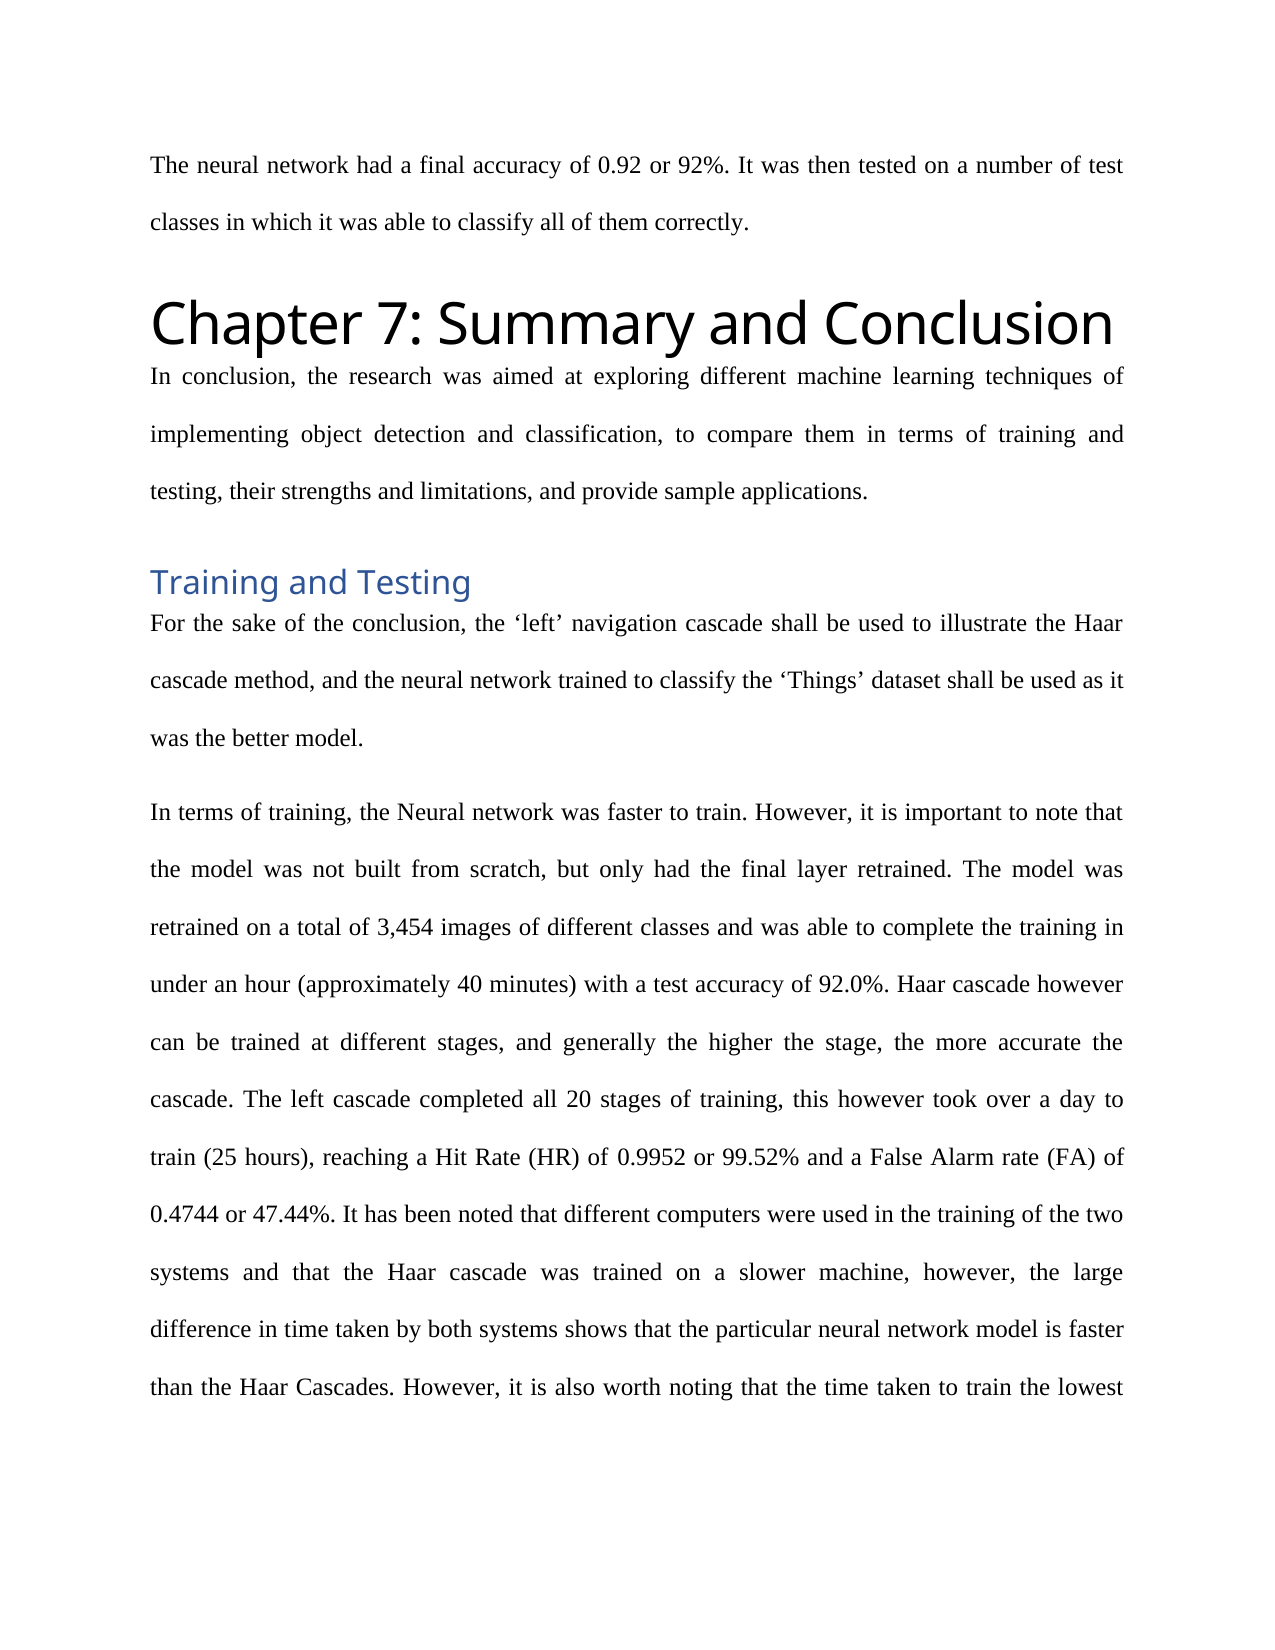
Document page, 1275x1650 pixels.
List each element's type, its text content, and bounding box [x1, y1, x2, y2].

text For the sake of the conclusion, the ‘left’ navigation cascade shall be used to illustrate the Haar cascade method, and the neural network trained to classify the ‘Things’ dataset shall be used as it was the better model. [150, 608, 1125, 751]
text The neural network had a final accuracy of 0.92 or 92%. It was then tested on a number of test classes in which it was able to classify all of them correctly. [150, 150, 1125, 236]
title Chapter 7: Summary and Conclusion [150, 282, 1125, 361]
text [150, 797, 1125, 1401]
text In conclusion, the research was aimed at exploring different machine learning techniques of implementing object detection and classification, to compare them in terms of training and testing, their strengths and limitations, and provide sample applications. [150, 361, 1125, 505]
subtitle Training and Testing [150, 559, 1125, 604]
